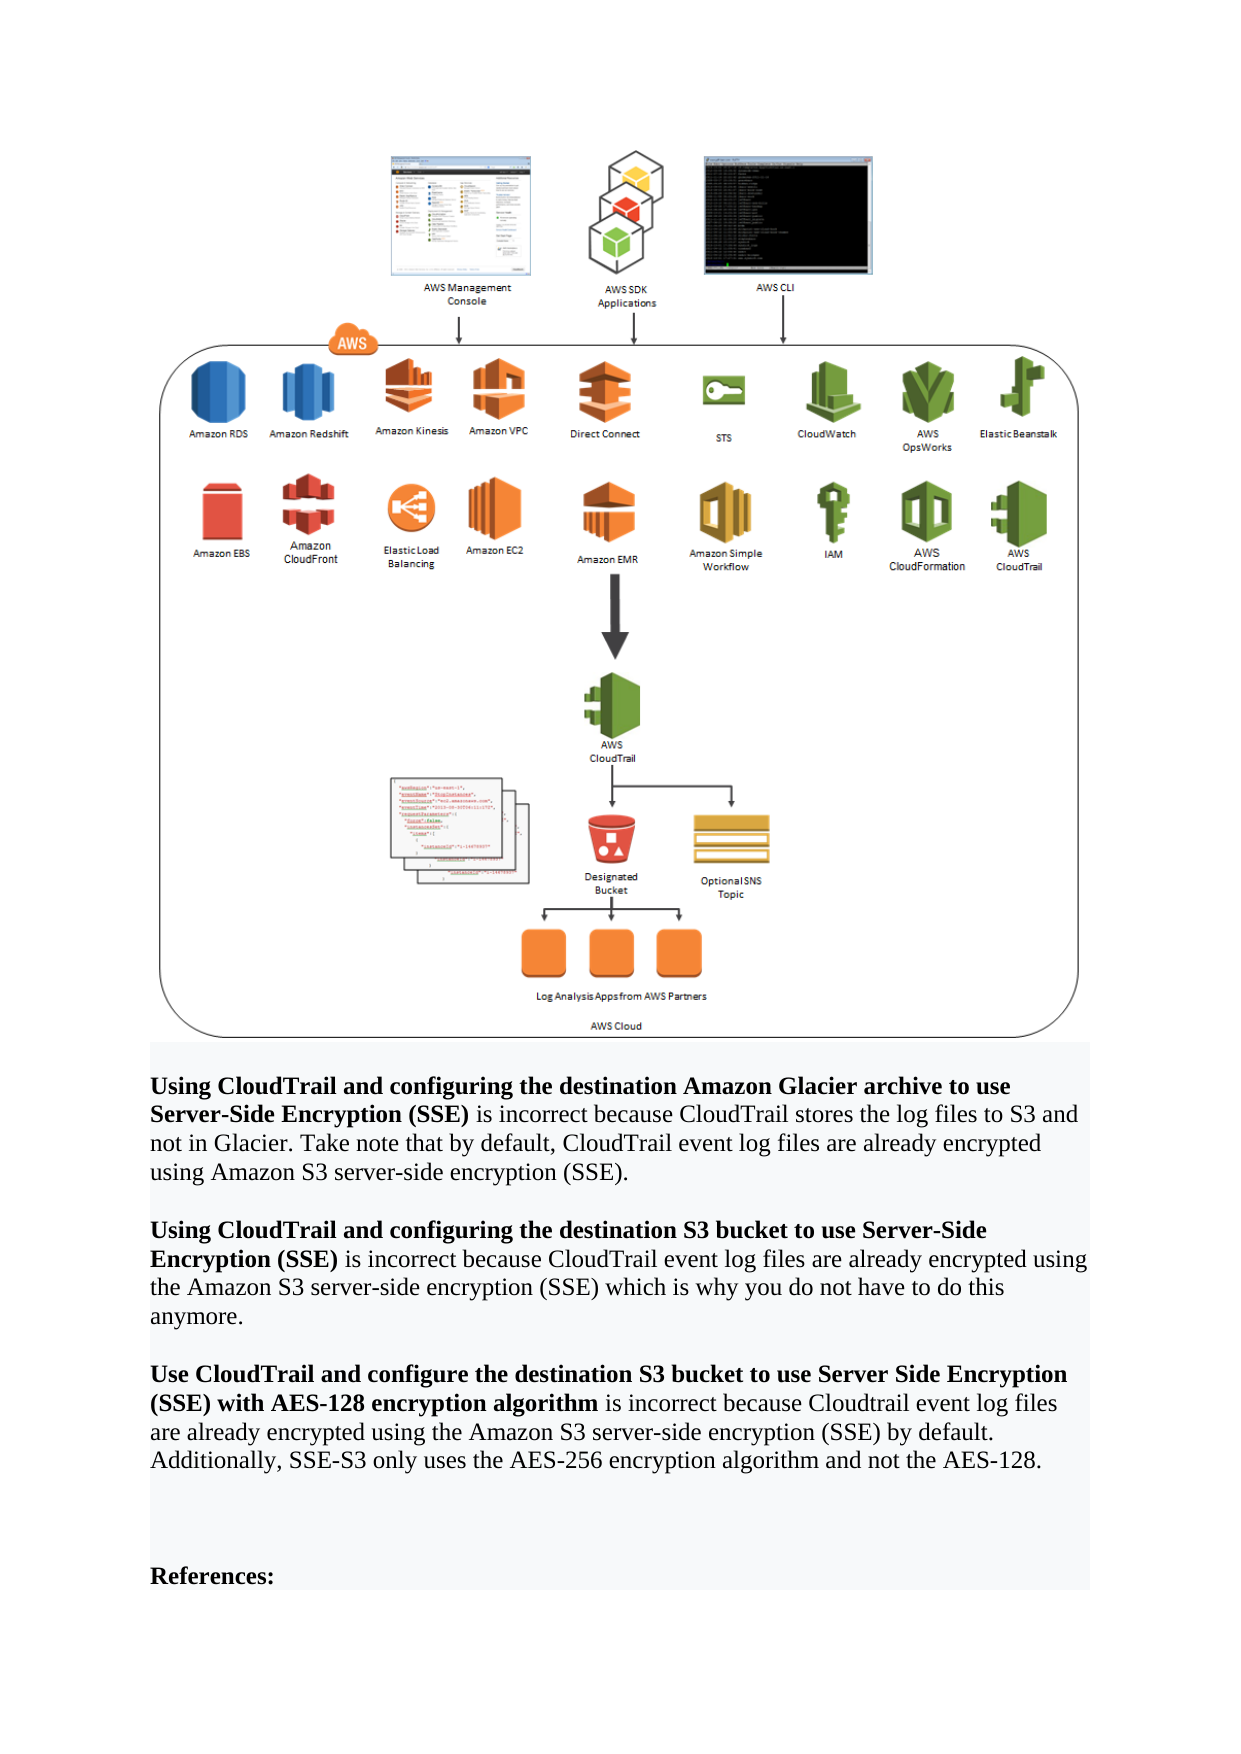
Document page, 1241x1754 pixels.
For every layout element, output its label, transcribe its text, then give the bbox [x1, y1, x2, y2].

text Using CloudTrail and configuring the destination S3 bucket to use Server-Side Encryption (SSE) is incorrect because CloudTrail event log files are already encrypted using the Amazon S3 server-side encryption (SSE) which is why you do not have to do this anymore. [150, 1215, 1090, 1330]
text References: [150, 1561, 1090, 1590]
text Using CloudTrail and configuring the destination Amazon Glacier archive to use Server-Side Encryption (SSE) is incorrect because CloudTrail stores the log files to S3 and not in Glacier. Take note that by default, CloudTrail event log files are already encrypted using Amazon S3 server-side encryption (SSE). [150, 1071, 1090, 1186]
picture [150, 150, 1091, 1042]
text Use CloudTrail and configure the destination S3 bucket to use Server Side Encryption (SSE) with AES-128 encryption algorithm is incorrect because Cloudtrail event log files are already encrypted using the Amazon S3 server-side encryption (SSE) by default. Additionally, SSE-S3 only uses the AES-256 encryption algorithm and not the AES-128. [150, 1359, 1090, 1474]
